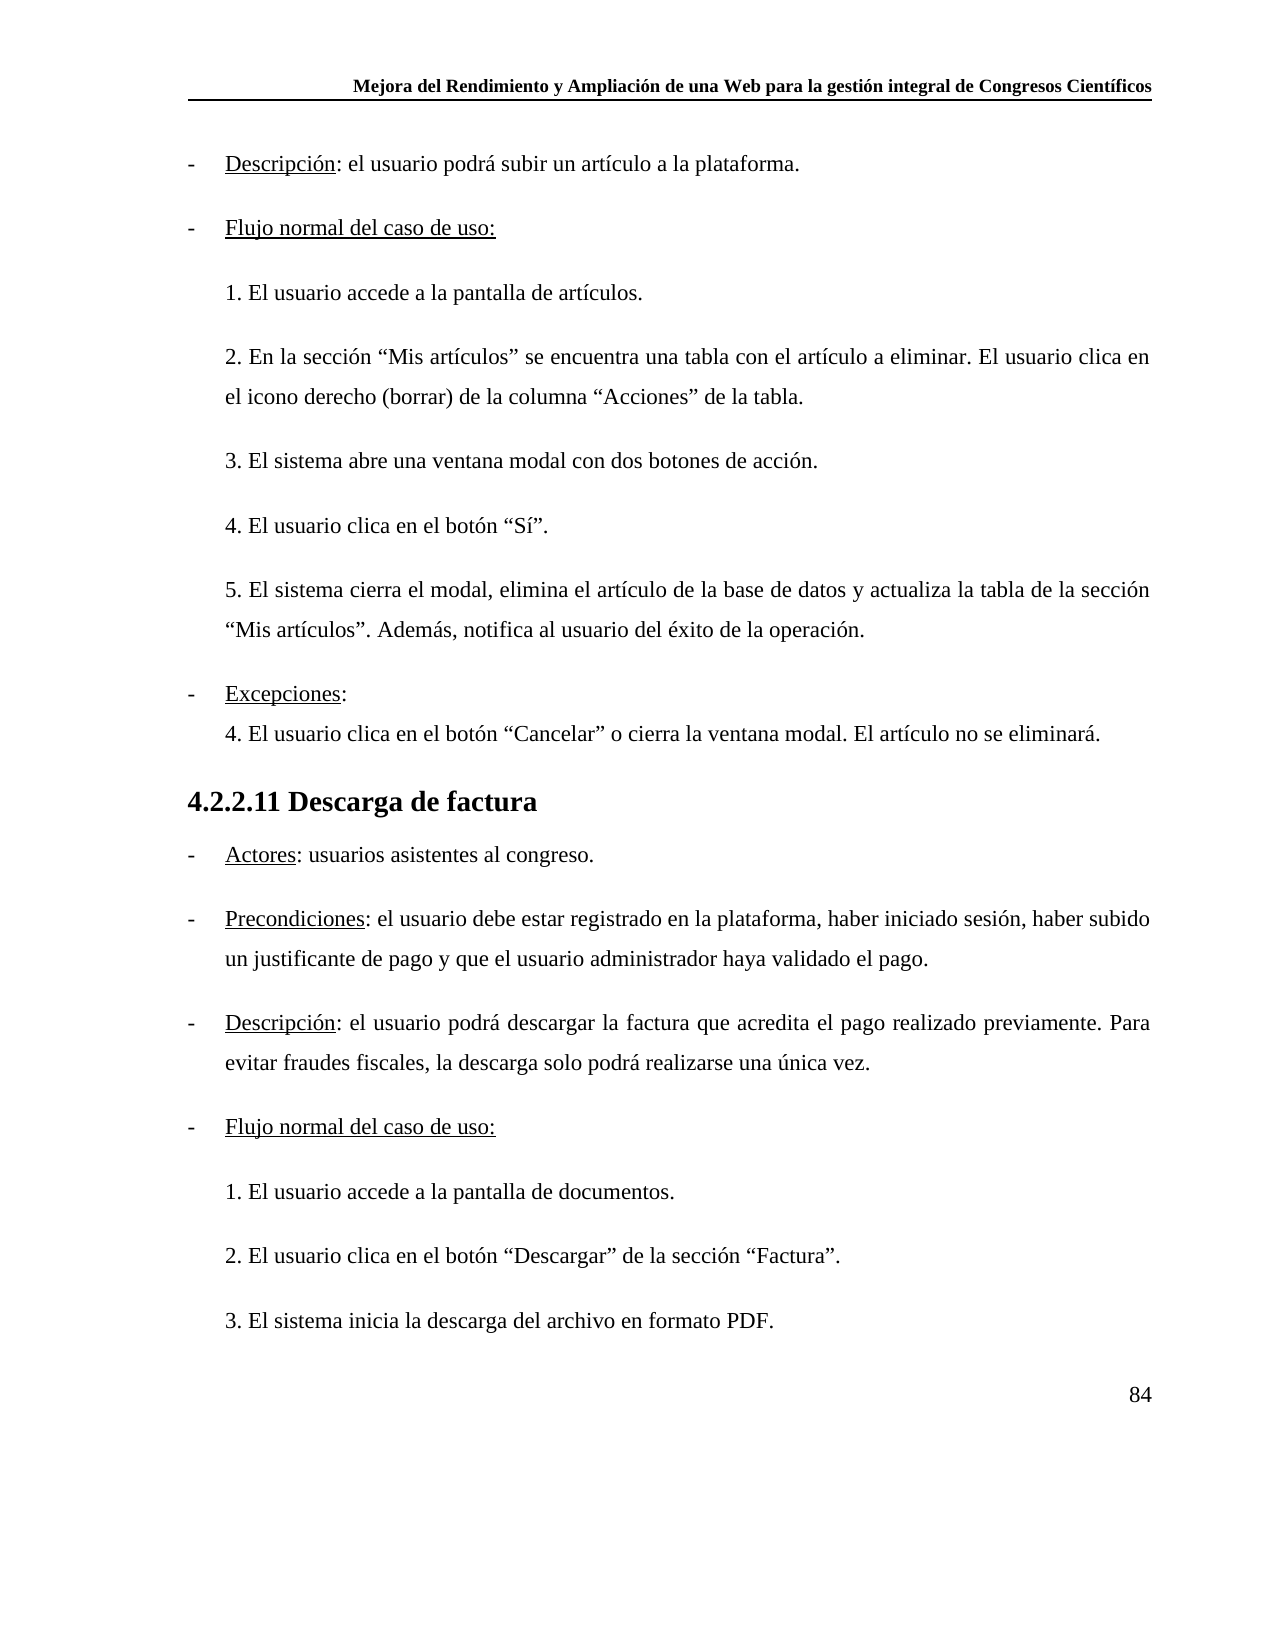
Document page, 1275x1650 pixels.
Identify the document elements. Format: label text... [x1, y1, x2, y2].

text 1. El usuario accede a la pantalla de documentos. [225, 1178, 1152, 1204]
text 3. El sistema abre una ventana modal con dos botones de acción. [225, 447, 1152, 474]
text 1. El usuario accede a la pantalla de artículos. [225, 279, 1152, 305]
text 3. El sistema inicia la descarga del archivo en formato PDF. [225, 1307, 1152, 1333]
list Excepciones: 4. El usuario clica en el botón “Cancelar” o cierra la ventana modal. El artículo no se eliminará. [187, 680, 1152, 746]
text 2. En la sección “Mis artículos” se encuentra una tabla con el artículo a eliminar. El usuario clica en el icono derecho (borrar) de la columna “Acciones” de la tabla. [225, 343, 1152, 409]
text 2. El usuario clica en el botón “Descargar” de la sección “Factura”. [225, 1242, 1152, 1268]
title 4.2.2.11 Descarga de factura [187, 784, 1152, 818]
list Descripción: el usuario podrá descargar la factura que acredita el pago realizado previamente. Para evitar fraudes fiscales, la descarga solo podrá realizarse una única vez. [187, 1009, 1152, 1075]
list Flujo normal del caso de uso: [187, 214, 1152, 241]
list Descripción: el usuario podrá subir un artículo a la plataforma. [187, 150, 1152, 176]
list Precondiciones: el usuario debe estar registrado en la plataforma, haber iniciado sesión, haber subido un justificante de pago y que el usuario administrador haya validado el pago. [187, 905, 1152, 971]
list Flujo normal del caso de uso: [187, 1113, 1152, 1139]
list Actores: usuarios asistentes al congreso. [187, 841, 1152, 867]
text 5. El sistema cierra el modal, elimina el artículo de la base de datos y actualiza la tabla de la sección “Mis artículos”. Además, notifica al usuario del éxito de la operación. [225, 576, 1152, 642]
text 4. El usuario clica en el botón “Sí”. [225, 512, 1152, 538]
